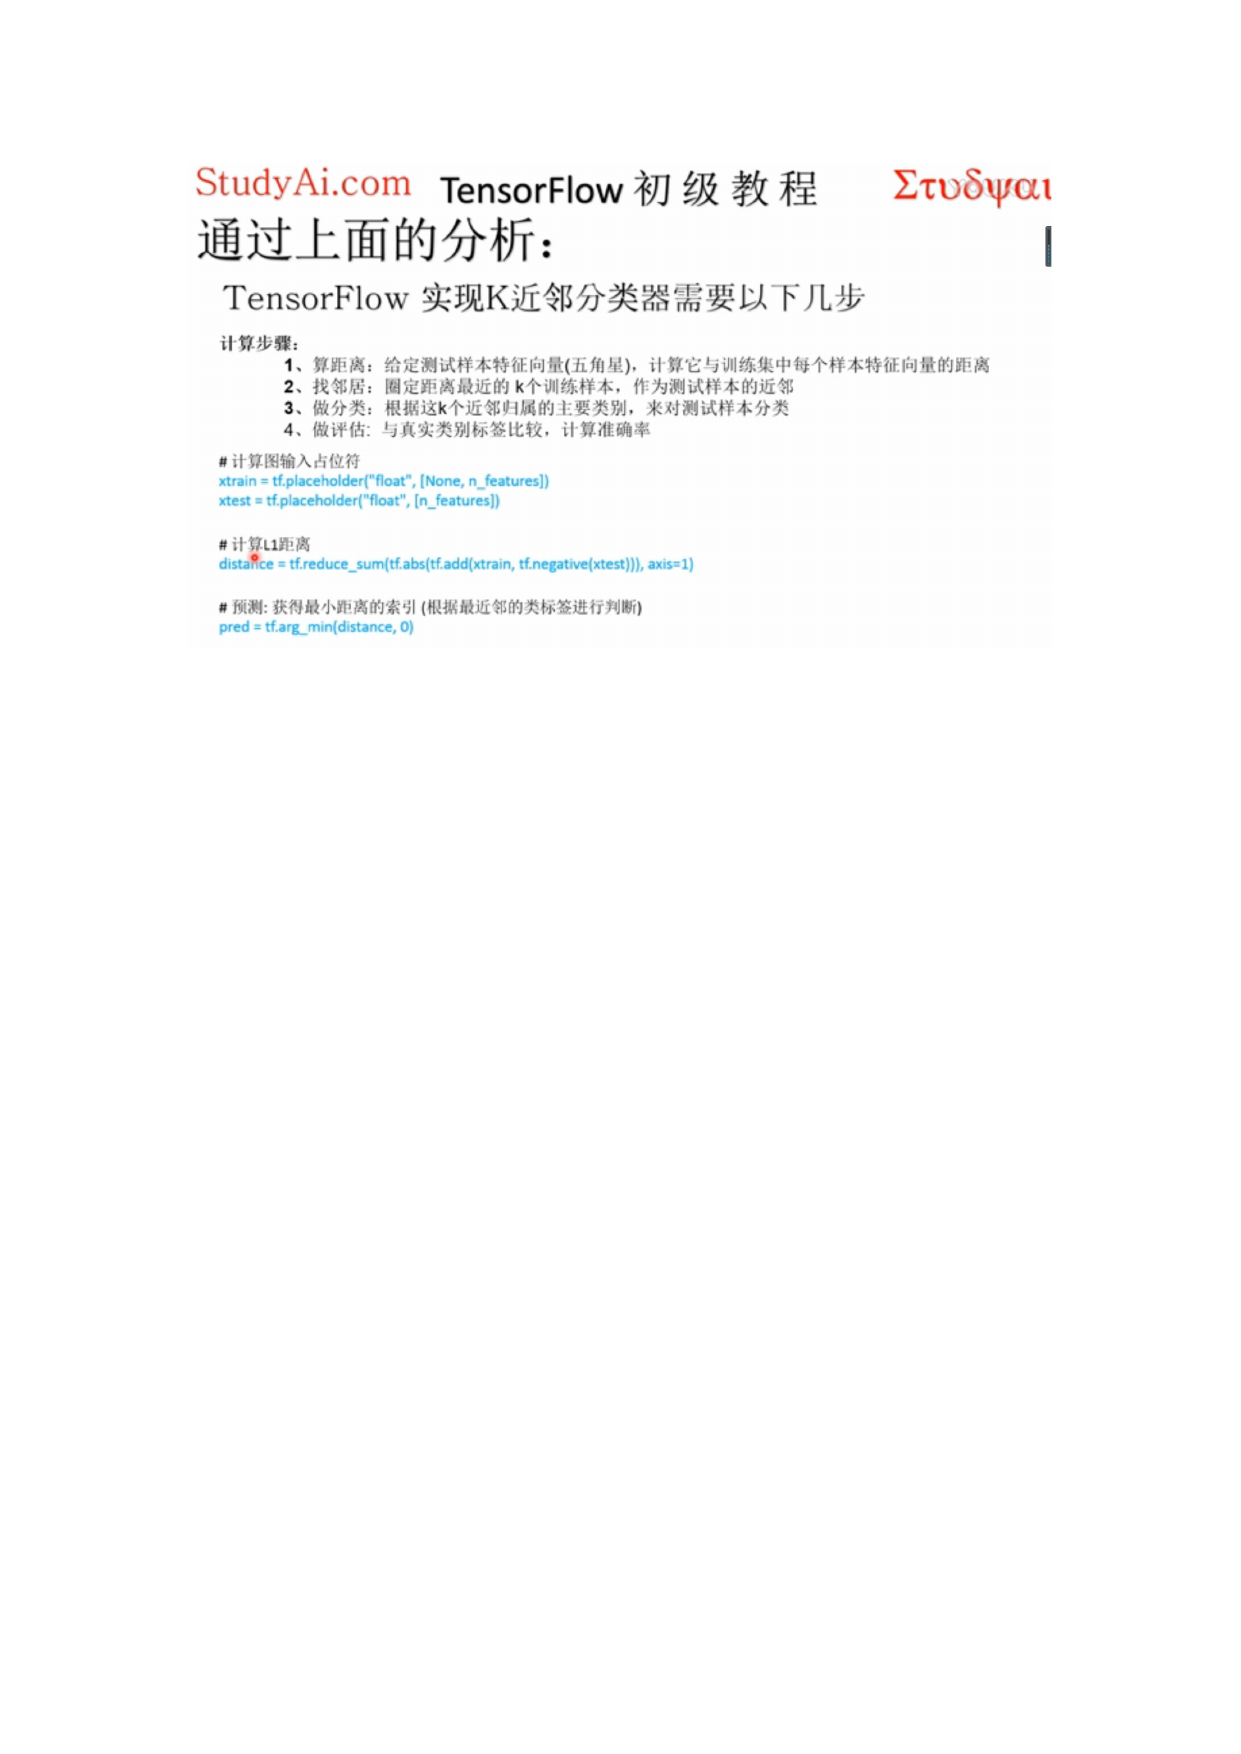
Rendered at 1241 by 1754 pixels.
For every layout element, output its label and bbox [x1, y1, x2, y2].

picture [187, 162, 1052, 648]
